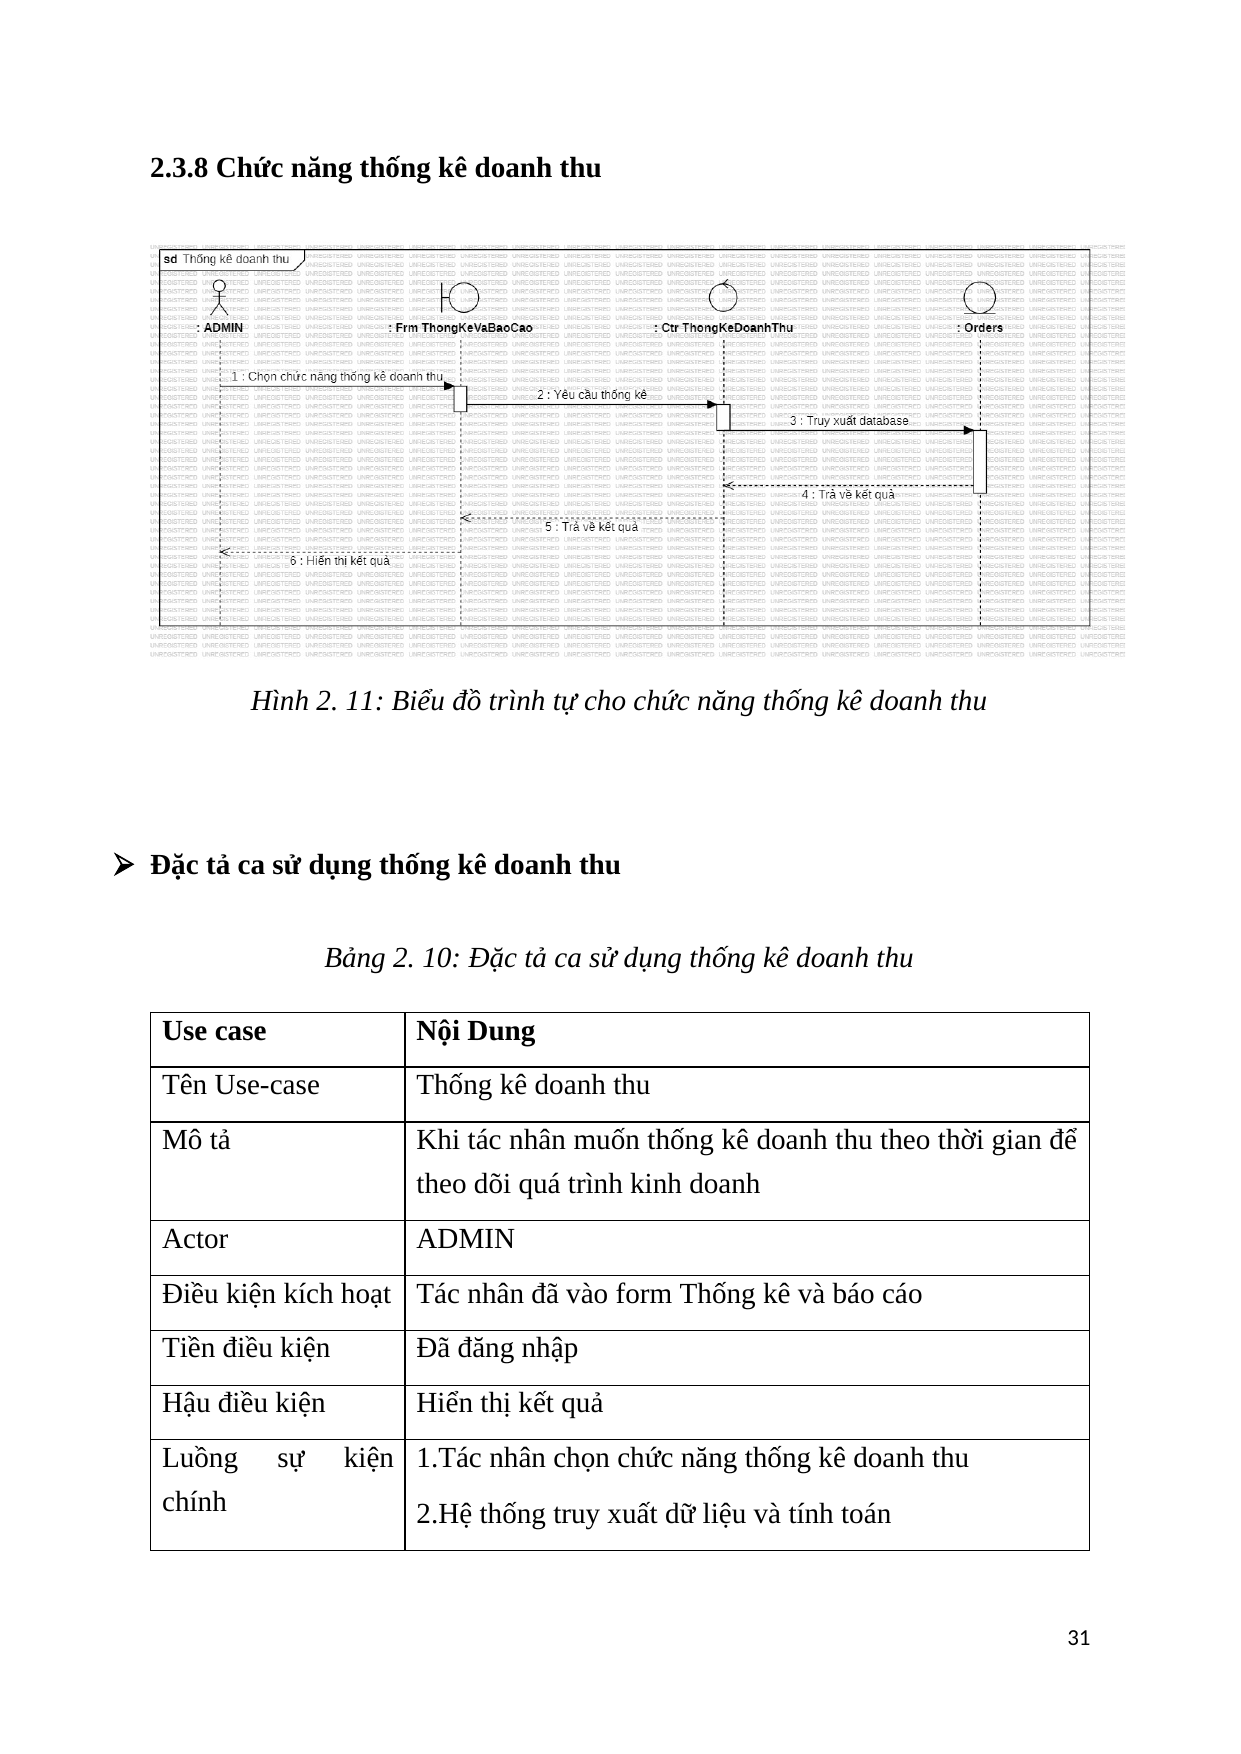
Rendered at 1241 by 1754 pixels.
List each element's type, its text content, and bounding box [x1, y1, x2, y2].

table_cell Hậu điều kiện [151, 1386, 404, 1439]
table_cell Hiển thị kết quả [406, 1386, 1089, 1439]
subtitle 2.3.8 Chức năng thống kê doanh thu [150, 150, 1090, 183]
table_cell Tác nhân đã vào form Thống kê và báo cáo [406, 1276, 1089, 1329]
table_cell Thống kê doanh thu [406, 1068, 1089, 1121]
table_cell ADMIN [406, 1221, 1089, 1275]
table_cell Điều kiện kích hoạt [151, 1276, 404, 1329]
table_cell Đã đăng nhập [406, 1331, 1089, 1384]
table_cell Actor [151, 1221, 404, 1275]
table_cell Mô tả [151, 1123, 404, 1220]
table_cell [406, 1440, 1089, 1550]
table_cell Khi tác nhân muốn thống kê doanh thu theo thời gian để theo dõi quá trình kinh doanh [406, 1123, 1089, 1220]
table_cell Tên Use-case [151, 1068, 404, 1121]
table_cell Luồng sự kiện chính [151, 1440, 404, 1550]
table_header Nội Dung [406, 1013, 1089, 1066]
table_cell Tiền điều kiện [151, 1331, 404, 1384]
list Đặc tả ca sử dụng thống kê doanh thu [112, 847, 1090, 881]
table_header Use case [151, 1013, 404, 1066]
picture [150, 240, 1125, 662]
